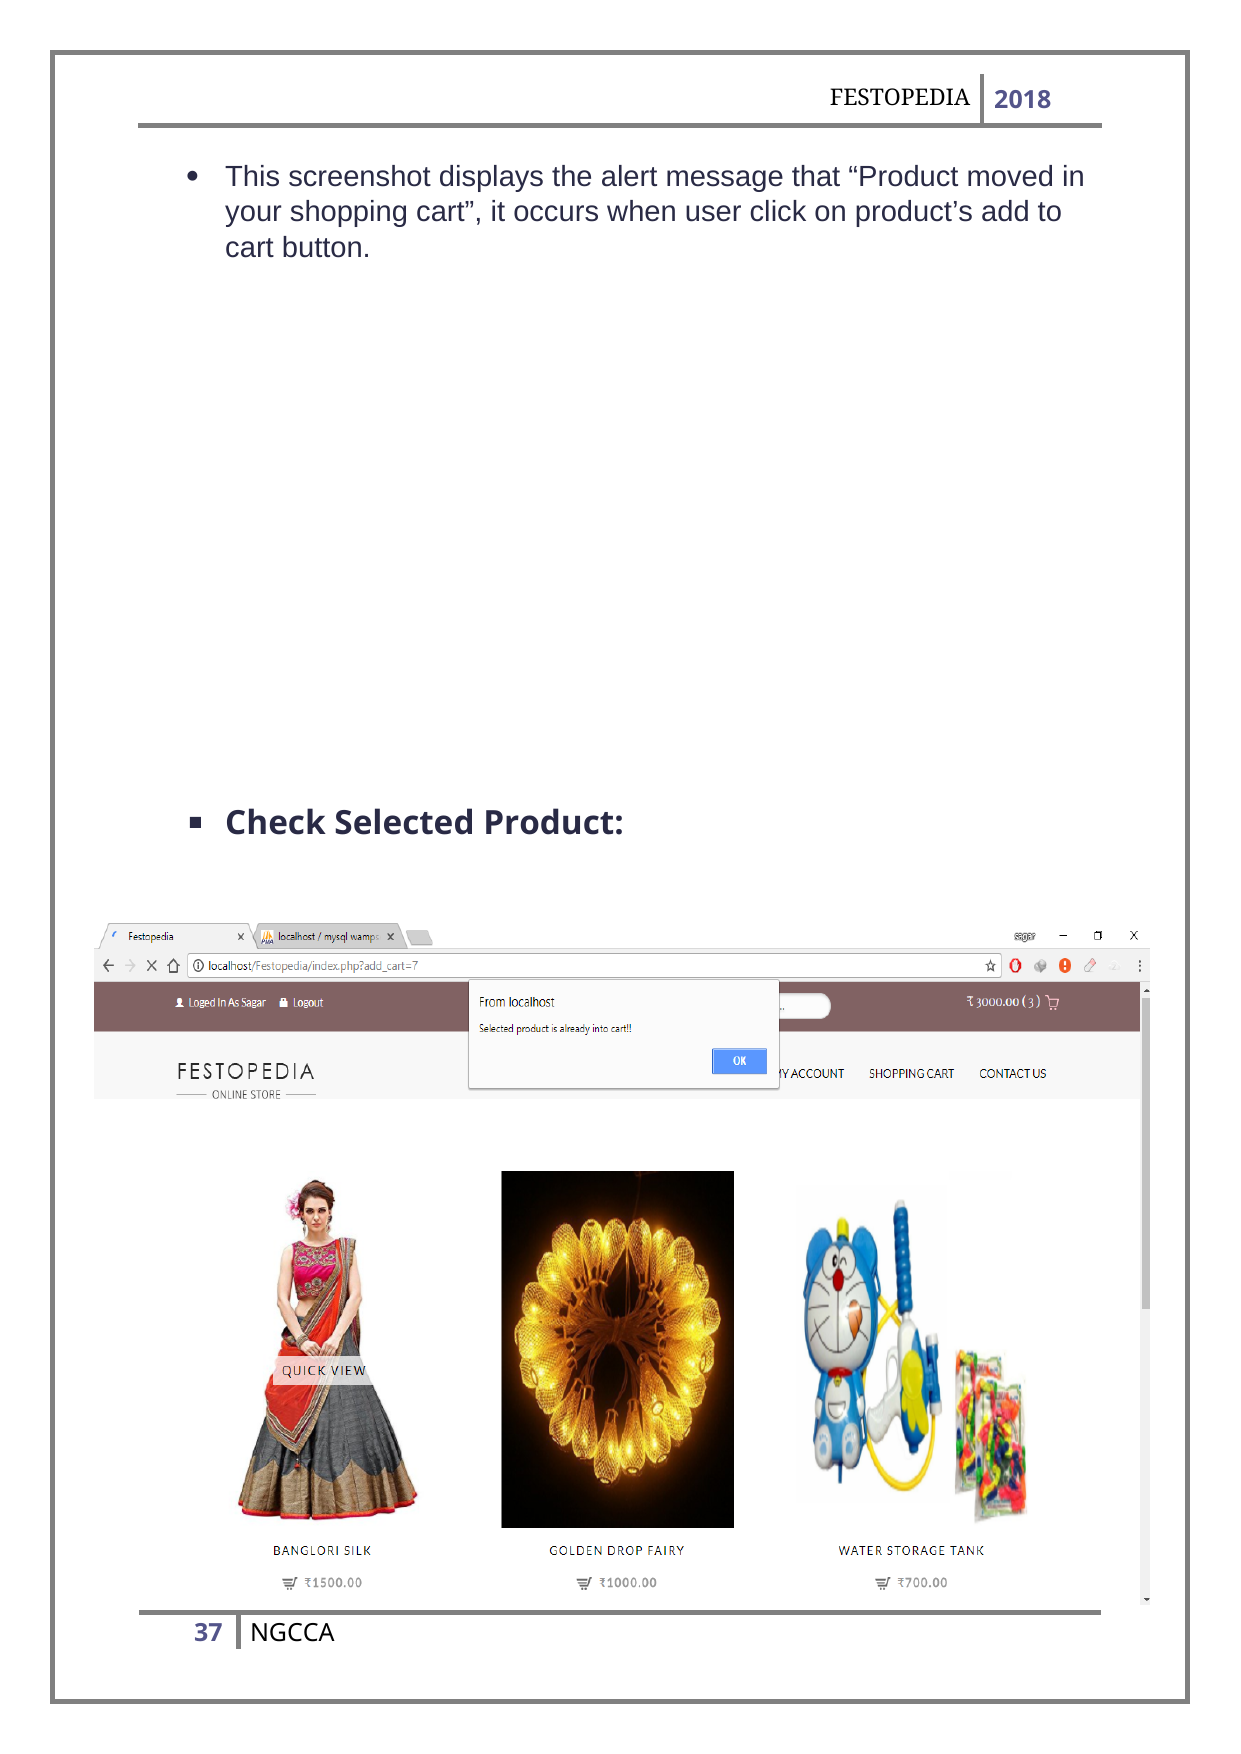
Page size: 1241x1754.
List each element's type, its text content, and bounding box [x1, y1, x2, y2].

list This screenshot displays the alert message that “Product moved in your shopping cart”, it occurs when user click on product’s add to cart button. [187, 159, 1090, 293]
picture [94, 923, 1149, 1604]
list Check Selected Product: [187, 799, 1090, 844]
